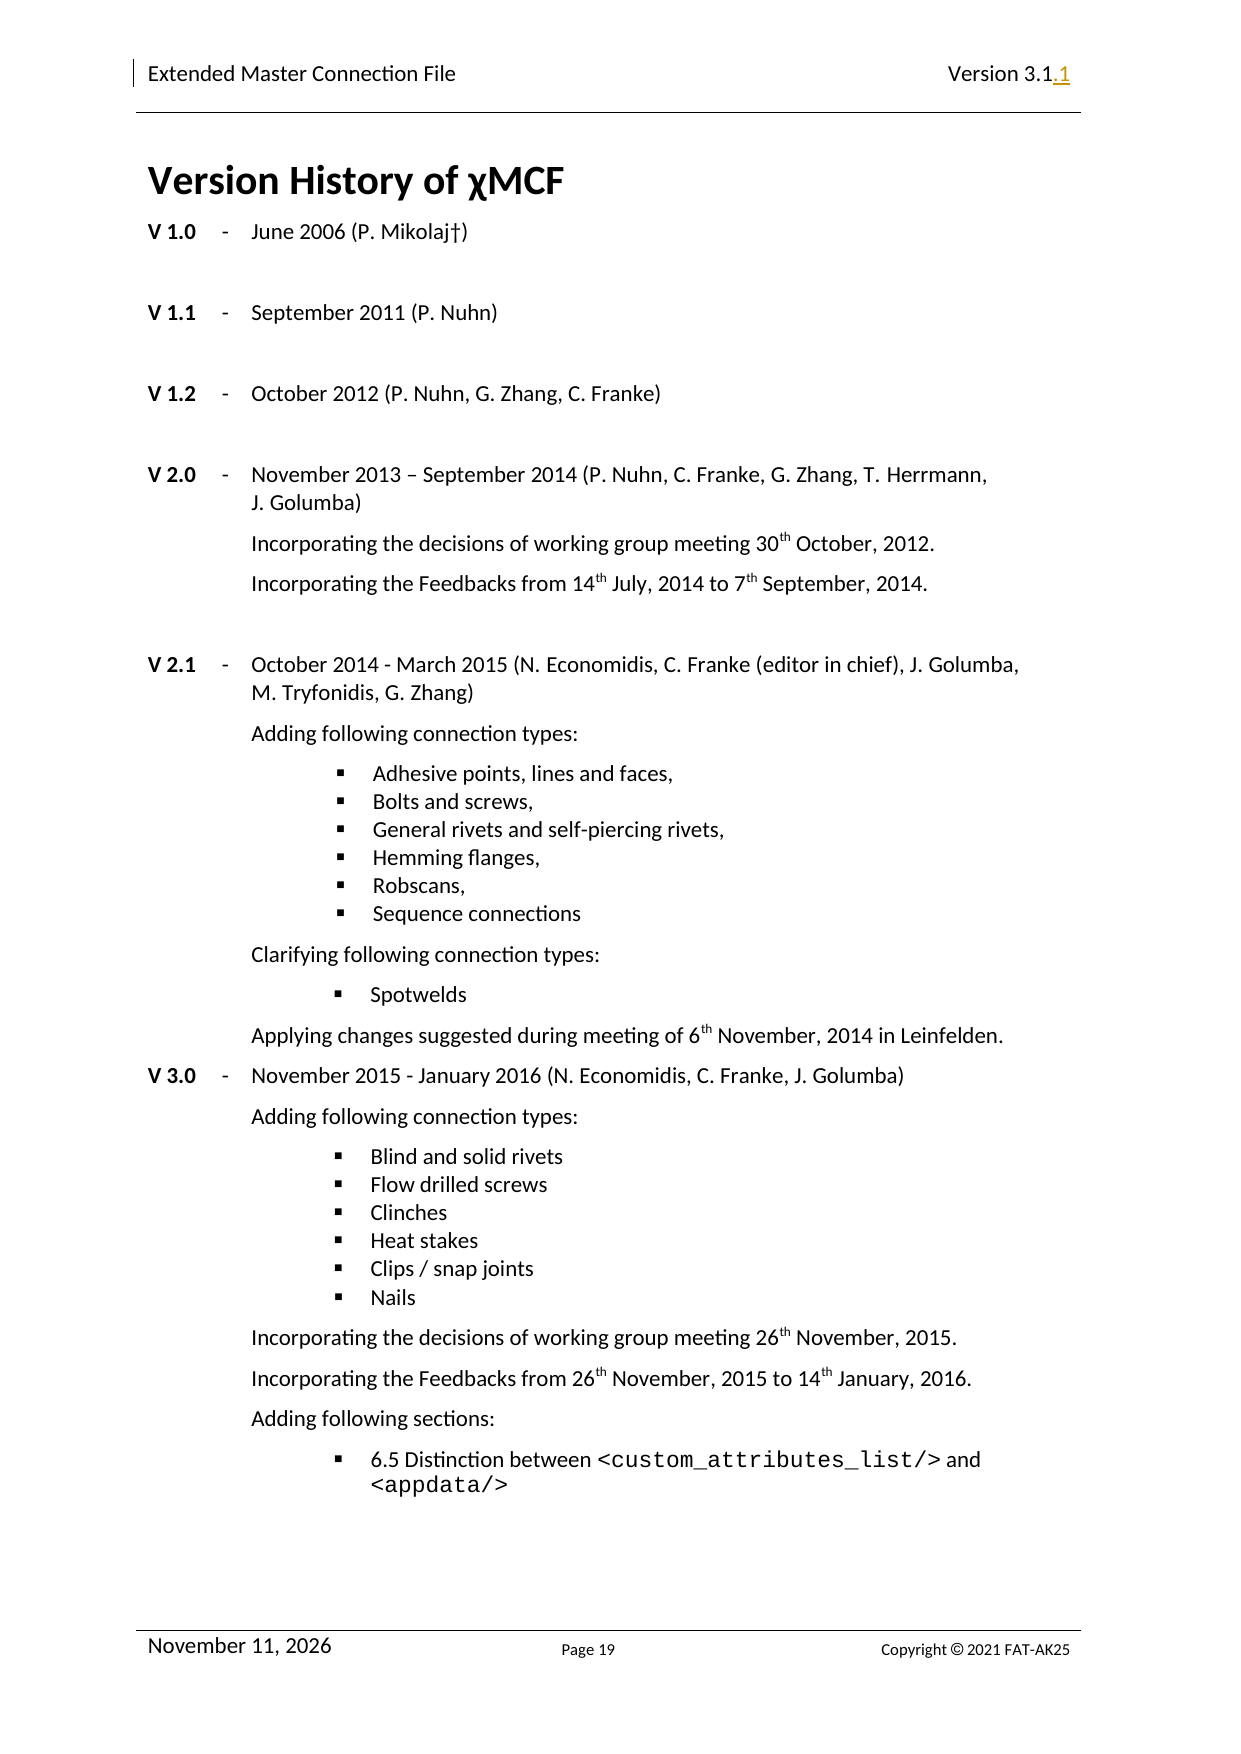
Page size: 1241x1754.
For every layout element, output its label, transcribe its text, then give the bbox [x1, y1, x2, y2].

list General rivets and self-piercing rivets, [335, 815, 1092, 843]
text Incorporating the Feedbacks from 14th July, 2014 to 7th September, 2014. [148, 569, 1092, 597]
list Spotwelds [333, 980, 1092, 1008]
list Blind and solid rivets [333, 1142, 1092, 1171]
text Incorporating the decisions of working group meeting 30th October, 2012. [148, 529, 1092, 557]
text Adding following connection types: [148, 719, 1092, 747]
text V 1.2 - October 2012 (P. Nuhn, G. Zhang, C. Franke) [148, 379, 1092, 407]
list Clips / snap joints [333, 1254, 1092, 1283]
text Applying changes suggested during meeting of 6th November, 2014 in Leinfelden. [148, 1021, 1092, 1049]
text V 1.0 - June 2006 (P. Mikolaj†) [148, 217, 1092, 245]
list Clinches [333, 1198, 1092, 1227]
text V 3.0 - November 2015 - January 2016 (N. Economidis, C. Franke, J. Golumba) [148, 1061, 1092, 1089]
text V 1.1 - September 2011 (P. Nuhn) [148, 298, 1092, 326]
text V 2.1 - October 2014 - March 2015 (N. Economidis, C. Franke (editor in chief), J. Golumba, M. Tryfonidis, G. Zhang) [148, 650, 1092, 706]
list Bolts and screws, [335, 787, 1092, 815]
list Robscans, [335, 871, 1092, 899]
text Incorporating the decisions of working group meeting 26th November, 2015. [148, 1323, 1092, 1351]
text Incorporating the Feedbacks from 26th November, 2015 to 14th January, 2016. [148, 1364, 1092, 1392]
text Adding following connection types: [148, 1102, 1092, 1130]
text Adding following sections: [148, 1404, 1092, 1432]
text Clarifying following connection types: [148, 940, 1092, 968]
list Adhesive points, lines and faces, [335, 759, 1092, 787]
list Hemming flanges, [335, 843, 1092, 871]
text V 2.0 - November 2013 – September 2014 (P. Nuhn, C. Franke, G. Zhang, T. Herrmann, J. Golumba) [148, 460, 1092, 516]
list Flow drilled screws [333, 1171, 1092, 1198]
list Nails [333, 1283, 1092, 1311]
list Sequence connections [335, 899, 1092, 927]
list Heat stakes [333, 1227, 1092, 1254]
text Version History of χMCF [148, 154, 1092, 204]
list 6.5 Distinction between <custom_attributes_list/> and <appdata/> [333, 1445, 1092, 1500]
